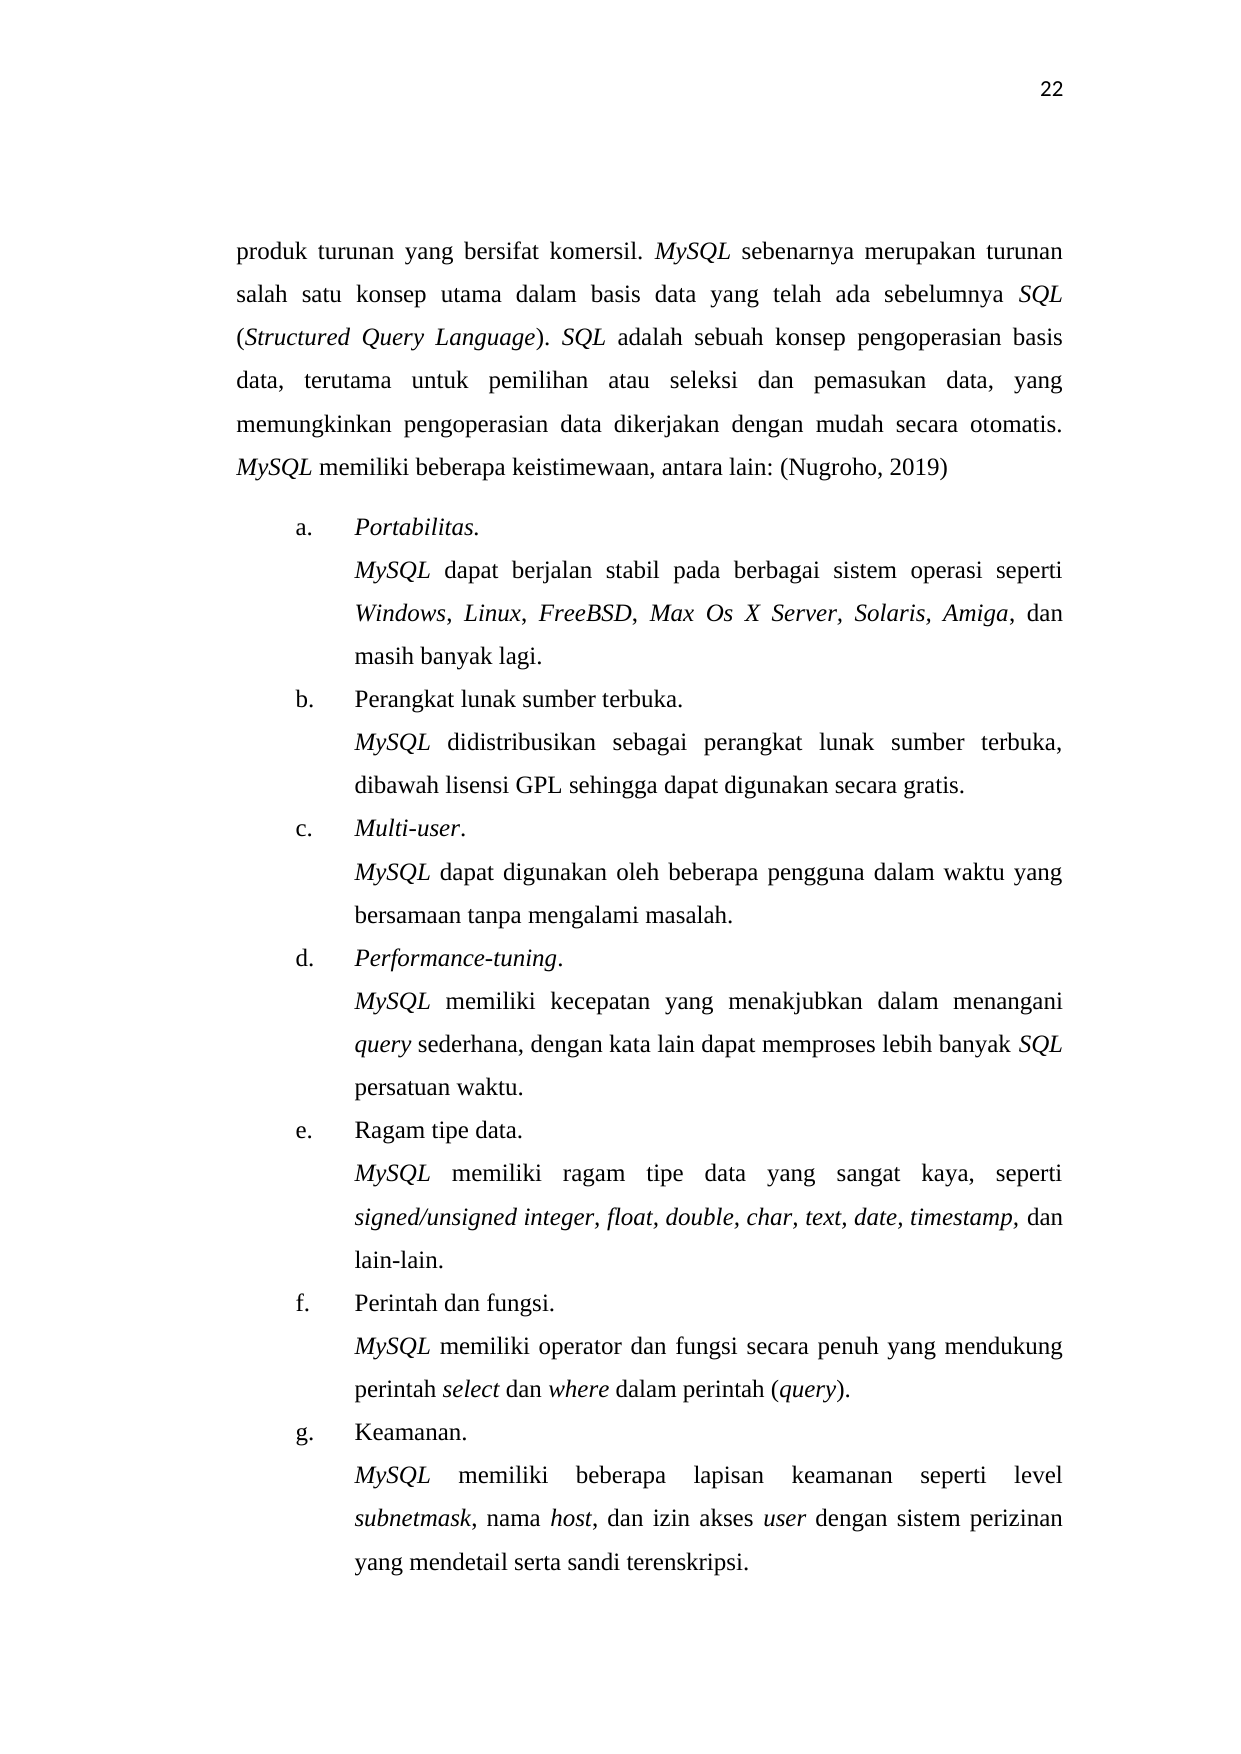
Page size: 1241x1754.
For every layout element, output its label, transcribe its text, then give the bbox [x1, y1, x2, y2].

list Keamanan. [295, 1417, 1063, 1446]
list MySQL memiliki kecepatan yang menakjubkan dalam menangani query sederhana, dengan kata lain dapat memproses lebih banyak SQL persatuan waktu. [354, 986, 1063, 1101]
list MySQL dapat digunakan oleh beberapa pengguna dalam waktu yang bersamaan tanpa mengalami masalah. [354, 857, 1063, 928]
list Multi-user. [295, 813, 1063, 842]
list Perintah dan fungsi. [295, 1288, 1063, 1317]
list Portabilitas. [295, 512, 1063, 540]
list MySQL memiliki beberapa lapisan keamanan seperti level subnetmask, nama host, dan izin akses user dengan sistem perizinan yang mendetail serta sandi terenskripsi. [354, 1460, 1063, 1575]
list MySQL dapat berjalan stabil pada berbagai sistem operasi seperti Windows, Linux, FreeBSD, Max Os X Server, Solaris, Amiga, dan masih banyak lagi. [354, 555, 1063, 670]
list Ragam tipe data. [295, 1115, 1063, 1144]
list MySQL didistribusikan sebagai perangkat lunak sumber terbuka, dibawah lisensi GPL sehingga dapat digunakan secara gratis. [354, 727, 1063, 799]
list Performance-tuning. [295, 943, 1063, 972]
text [236, 236, 1063, 481]
list Perangkat lunak sumber terbuka. [295, 684, 1063, 713]
list MySQL memiliki operator dan fungsi secara penuh yang mendukung perintah select dan where dalam perintah (query). [354, 1331, 1063, 1403]
list MySQL memiliki ragam tipe data yang sangat kaya, seperti signed/unsigned integer, float, double, char, text, date, timestamp, dan lain-lain. [354, 1158, 1063, 1273]
